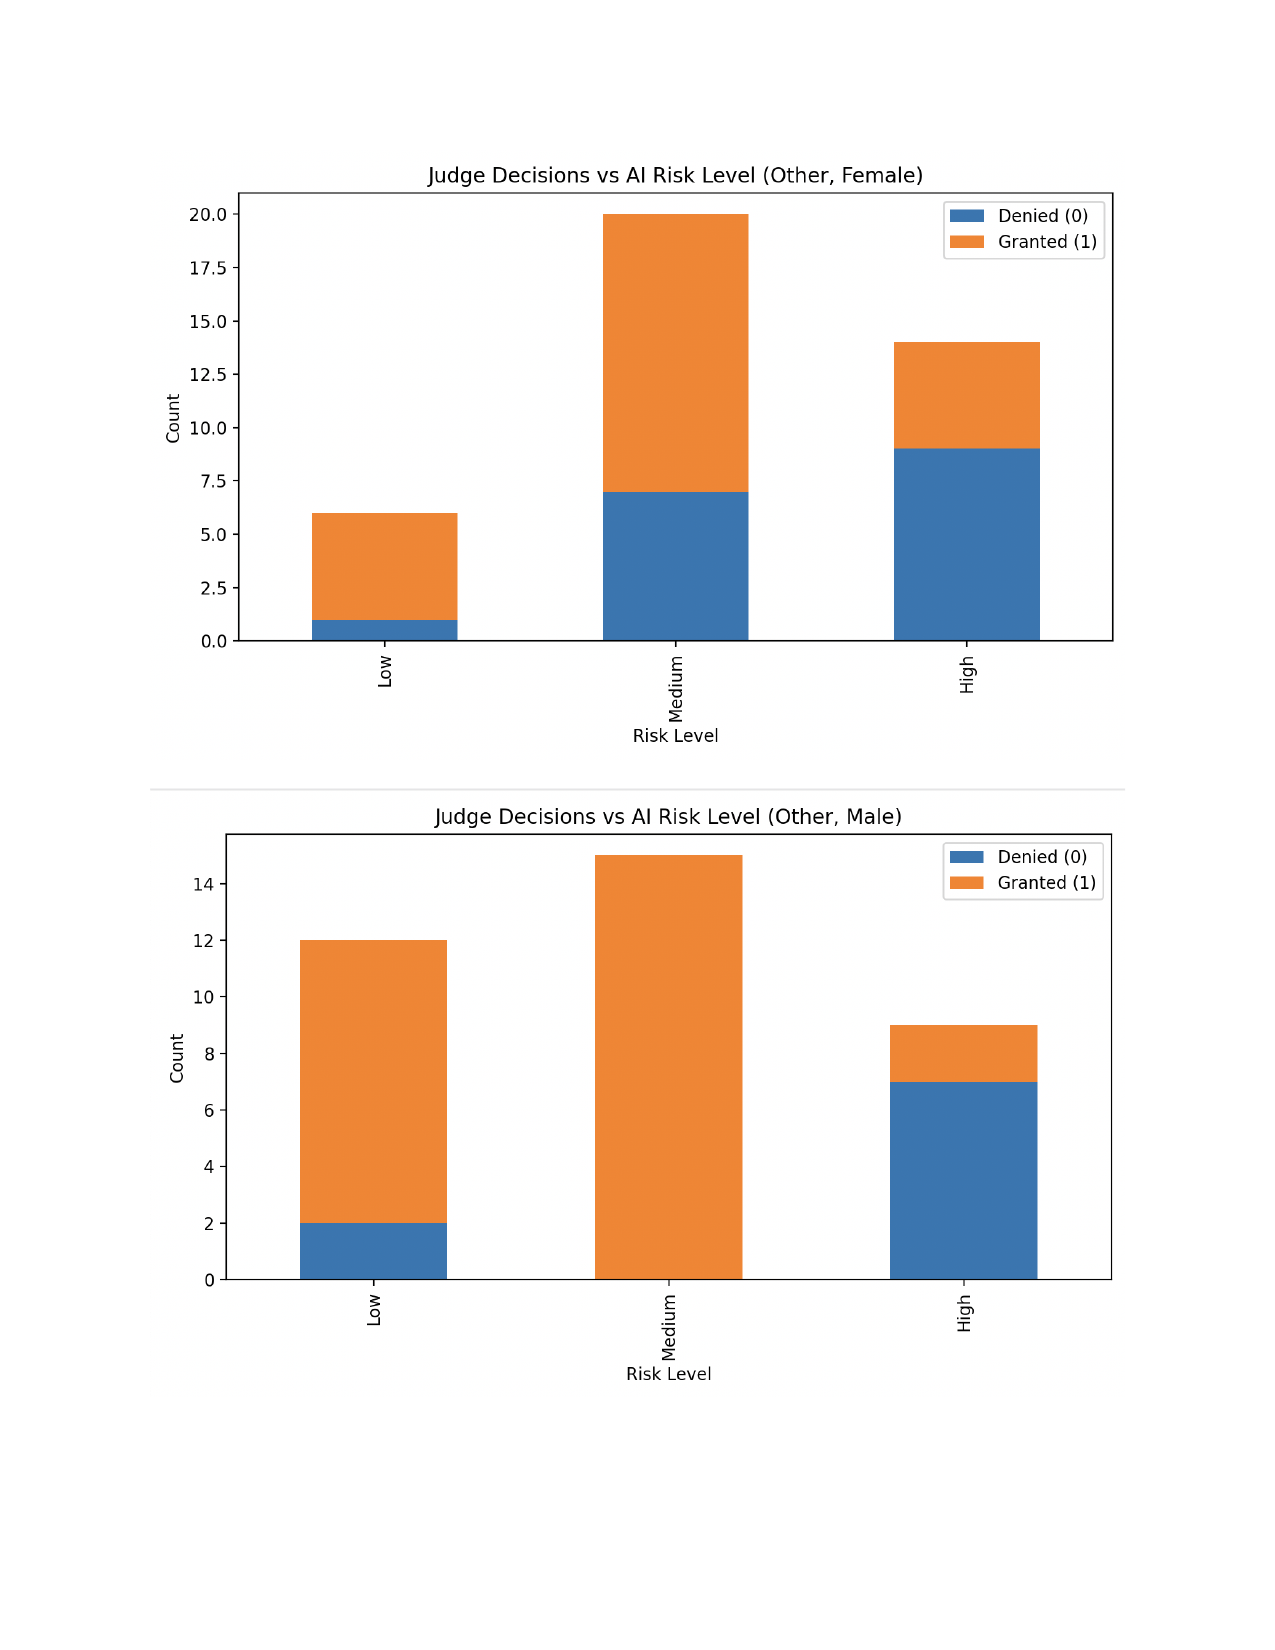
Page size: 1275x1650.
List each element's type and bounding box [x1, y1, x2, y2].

picture [150, 788, 1125, 1397]
picture [150, 150, 1125, 760]
